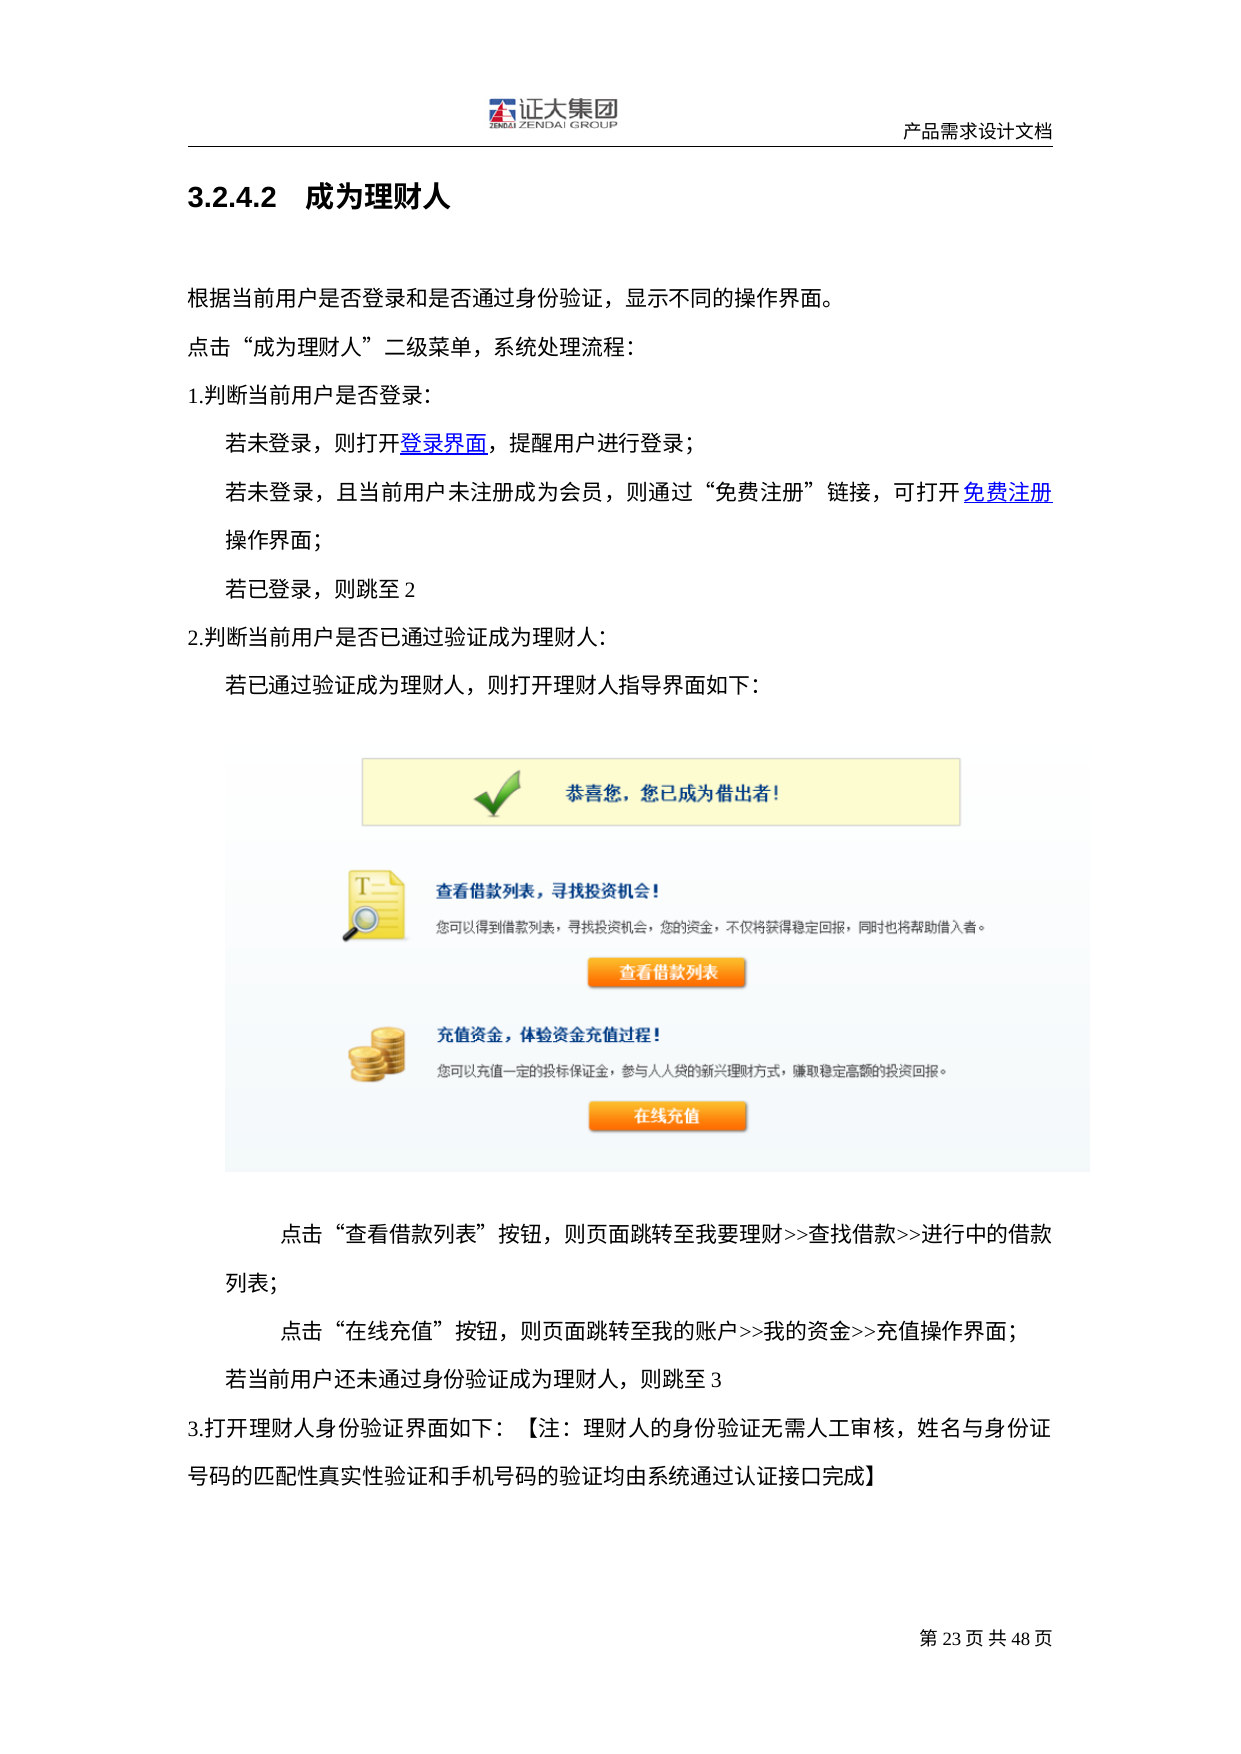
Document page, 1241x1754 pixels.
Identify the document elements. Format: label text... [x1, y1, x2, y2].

picture [225, 716, 1091, 1172]
list 若已通过验证成为理财人，则打开理财人指导界面如下： [225, 668, 1053, 700]
list 若已登录，则跳至2 [225, 571, 1053, 604]
subtitle 成为理财人 [187, 162, 1053, 227]
list 若未登录，且当前用户未注册成为会员，则通过“免费注册”链接，可打开免费注册操作界面； [225, 474, 1053, 555]
picture [483, 88, 622, 139]
list 若当前用户还未通过身份验证成为理财人，则跳至3 [225, 1362, 1053, 1394]
text 1.判断当前用户是否登录： [187, 377, 1053, 410]
list 点击“在线充值”按钮，则页面跳转至我的账户>>我的资金>>充值操作界面； [225, 1313, 1053, 1346]
text 点击“成为理财人”二级菜单，系统处理流程： [187, 329, 1053, 362]
text 2.判断当前用户是否已通过验证成为理财人： [187, 619, 1053, 652]
text 根据当前用户是否登录和是否通过身份验证，显示不同的操作界面。 [187, 281, 1053, 313]
list 若未登录，则打开登录界面，提醒用户进行登录； [225, 426, 1053, 458]
text 3.打开理财人身份验证界面如下：【注：理财人的身份验证无需人工审核，姓名与身份证号码的匹配性真实性验证和手机号码的验证均由系统通过认证接口完成】 [187, 1410, 1053, 1491]
list 点击“查看借款列表”按钮，则页面跳转至我要理财>>查找借款>>进行中的借款列表； [225, 1216, 1053, 1298]
